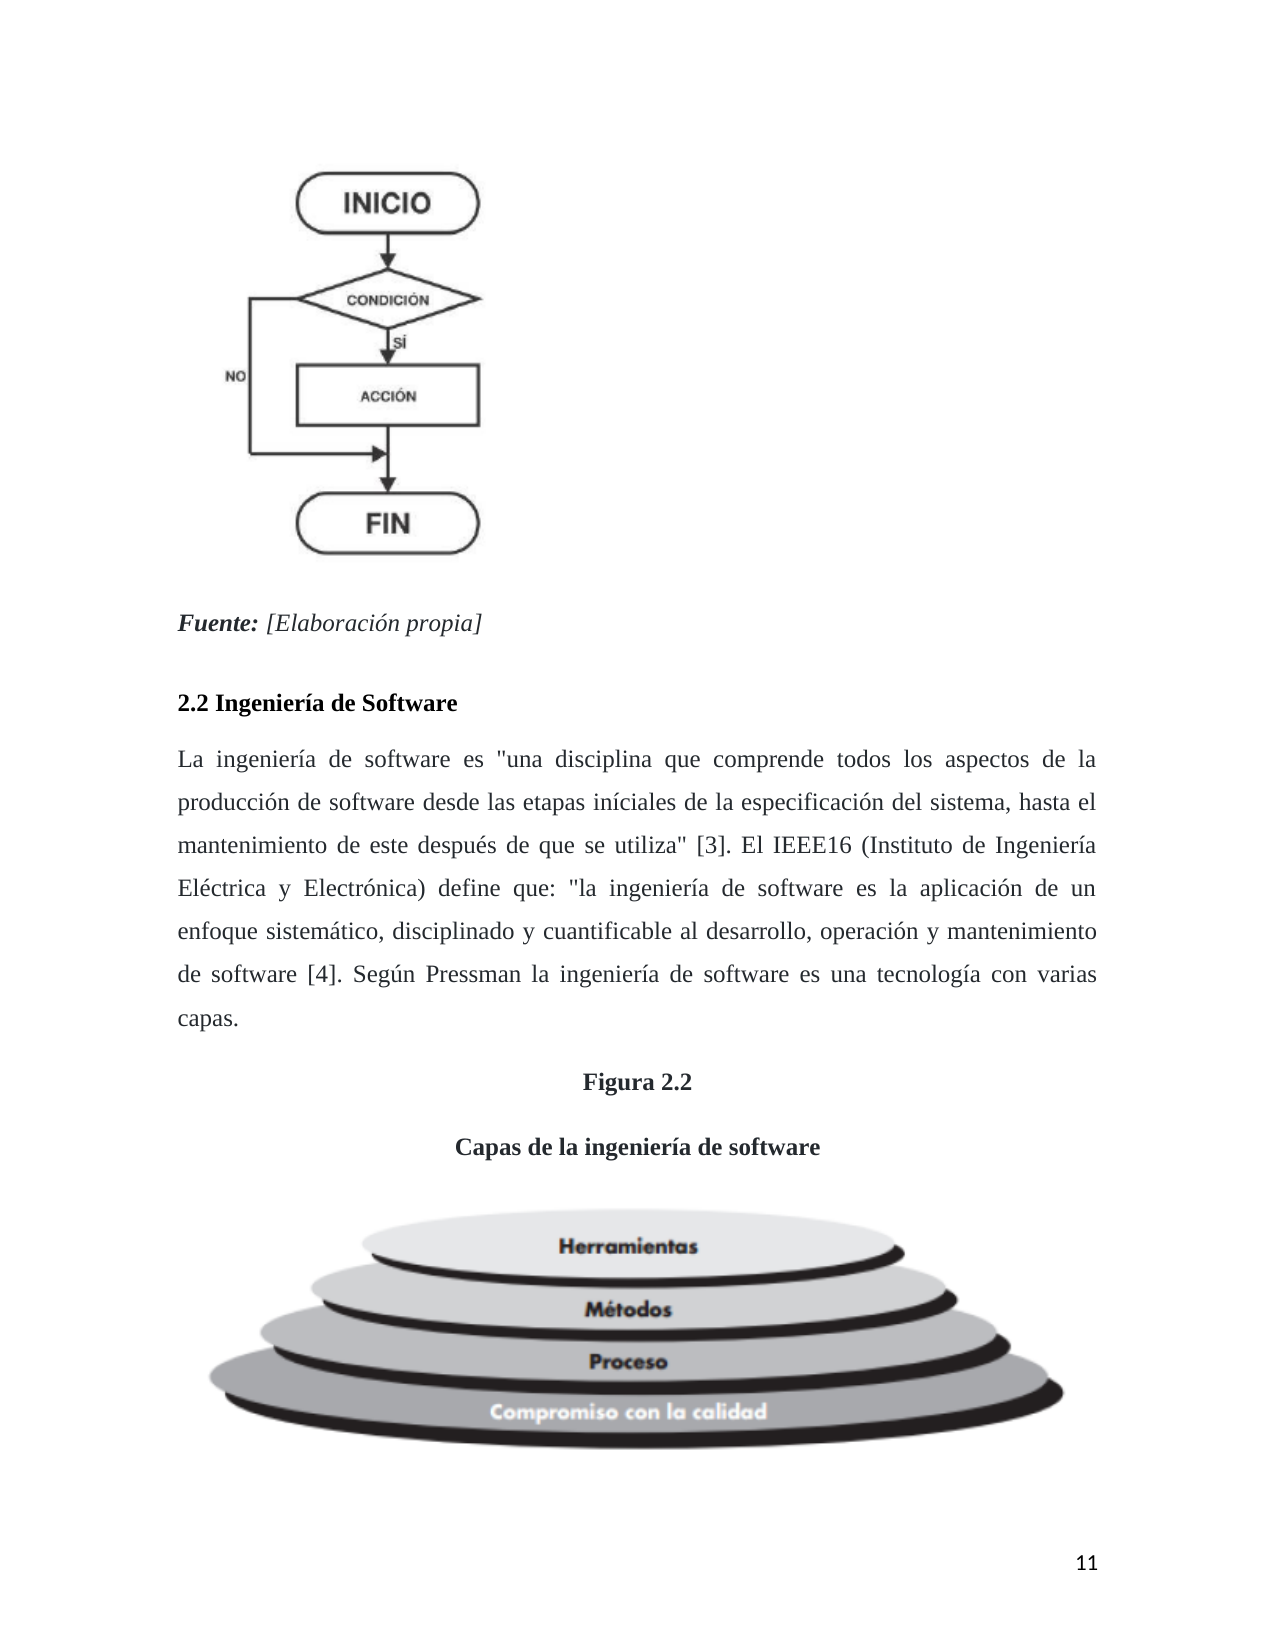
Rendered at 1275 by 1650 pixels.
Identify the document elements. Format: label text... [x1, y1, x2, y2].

picture [177, 1196, 1080, 1453]
text Capas de la ingeniería de software [177, 1132, 1098, 1161]
text Fuente: [Elaboración propia] [177, 608, 1098, 636]
text Figura 2.2 [177, 1067, 1098, 1096]
text La ingeniería de software es "una disciplina que comprende todos los aspectos de la producción de software desde las etapas iníciales de la especificación del sistema, hasta el mantenimiento de este después de que se utiliza" [3]. El IEEE16 (Instituto de Ingeniería Eléctrica y Electrónica) define que: "la ingeniería de software es la aplicación de un enfoque sistemático, disciplinado y cuantificable al desarrollo, operación y mantenimiento de software [4]. Según Pressman la ingeniería de software es una tecnología con varias capas. [177, 744, 1098, 1031]
subtitle 2.2 Ingeniería de Software [177, 688, 1098, 717]
picture [177, 147, 581, 573]
